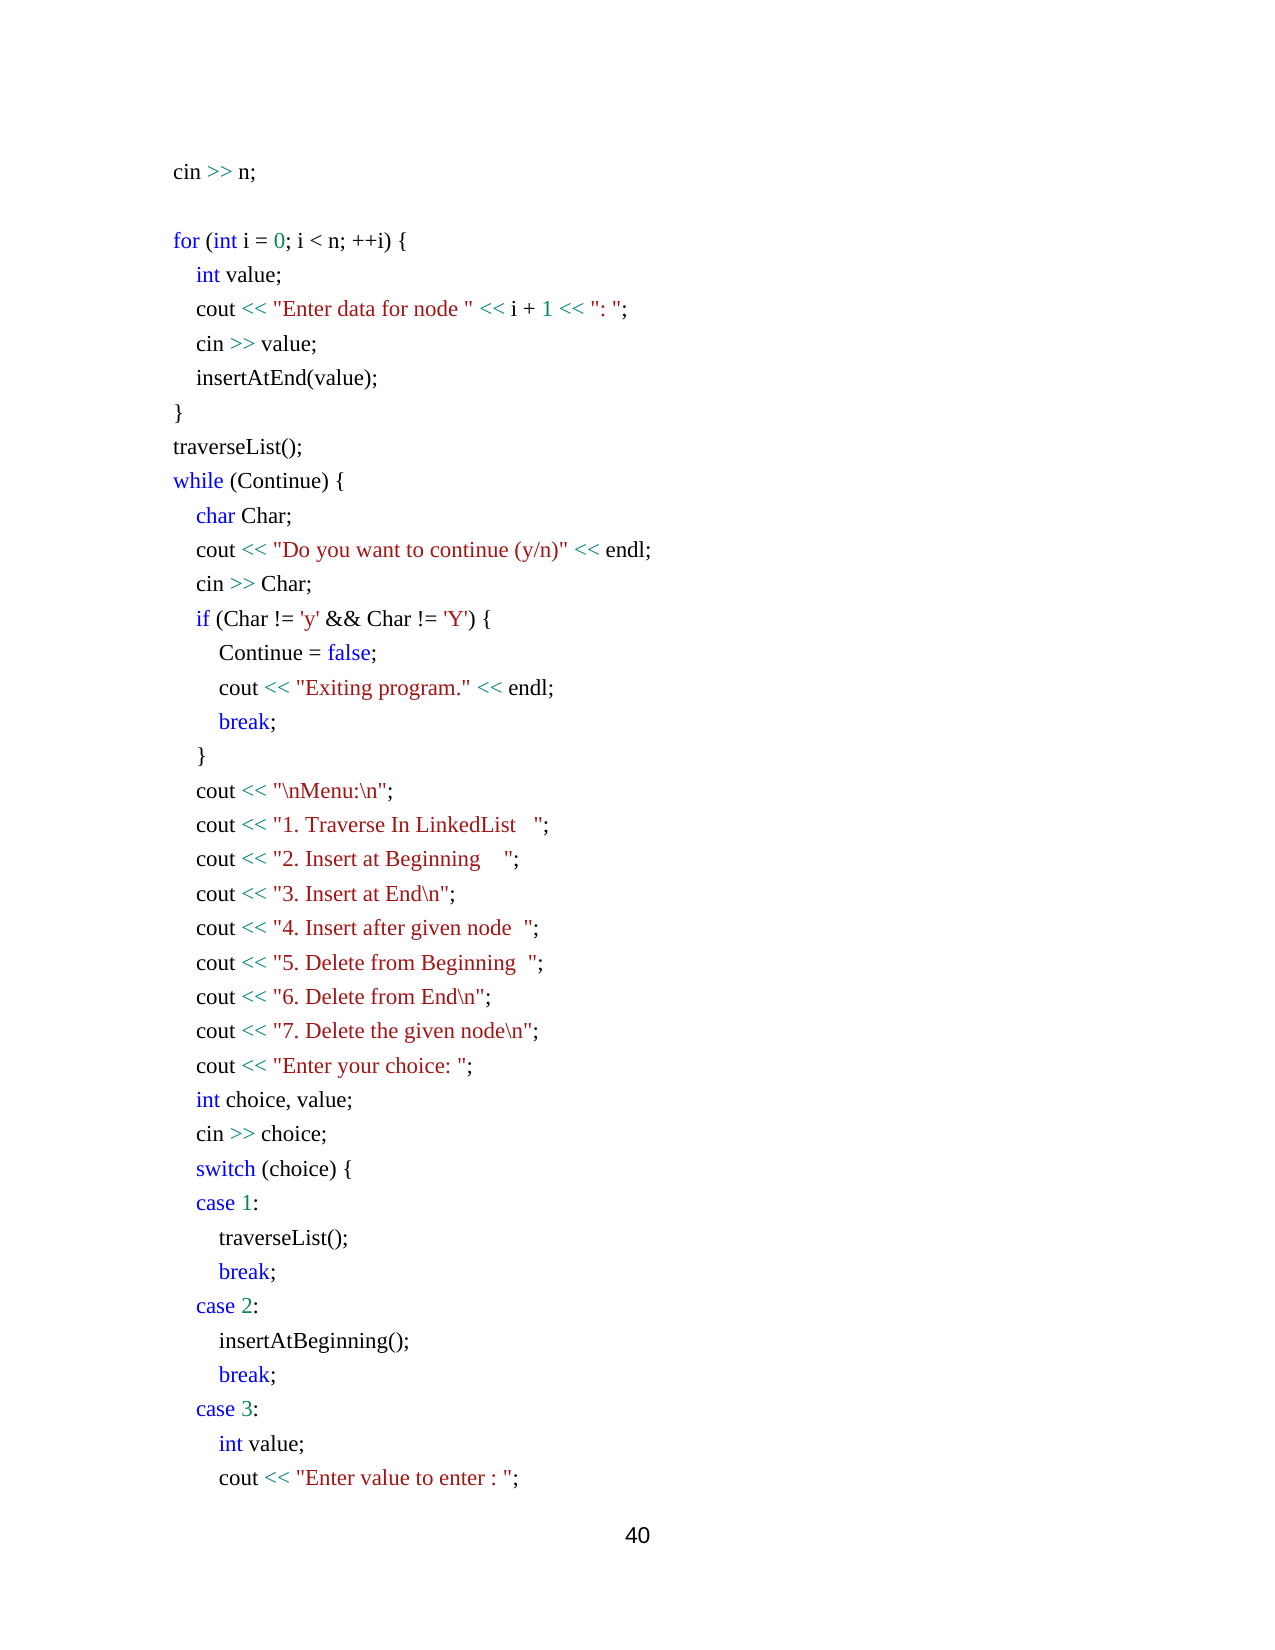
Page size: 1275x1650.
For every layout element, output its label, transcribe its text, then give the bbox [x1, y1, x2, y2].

text cout << "3. Insert at End\n"; [150, 872, 1125, 906]
text int value; [150, 253, 1125, 287]
text cin >> value; [150, 322, 1125, 356]
text case 1: [150, 1181, 1125, 1216]
text case 3: [150, 1387, 1125, 1422]
text int choice, value; [150, 1078, 1125, 1112]
text while (Continue) { [150, 459, 1125, 494]
text cout << "Enter value to enter : "; [150, 1456, 1125, 1491]
text cout << "2. Insert at Beginning "; [150, 837, 1125, 872]
text cout << "5. Delete from Beginning "; [150, 941, 1125, 975]
text } [150, 391, 1125, 425]
text cout << "7. Delete the given node\n"; [150, 1009, 1125, 1044]
text cout << "\nMenu:\n"; [150, 769, 1125, 803]
text traverseList(); [150, 425, 1125, 459]
text cin >> Char; [150, 562, 1125, 597]
text cin >> n; [150, 150, 1125, 184]
text break; [150, 1250, 1125, 1284]
text cout << "Enter data for node " << i + 1 << ": "; [150, 287, 1125, 322]
text cout << "Exiting program." << endl; [150, 666, 1125, 700]
text insertAtEnd(value); [150, 356, 1125, 391]
text insertAtBeginning(); [150, 1319, 1125, 1353]
text case 2: [150, 1284, 1125, 1319]
text cout << "1. Traverse In LinkedList "; [150, 803, 1125, 837]
text } [150, 734, 1125, 769]
text switch (choice) { [150, 1147, 1125, 1181]
text int value; [150, 1422, 1125, 1456]
text traverseList(); [150, 1216, 1125, 1250]
text cout << "Enter your choice: "; [150, 1044, 1125, 1078]
text break; [150, 1353, 1125, 1387]
text if (Char != 'y' && Char != 'Y') { [150, 597, 1125, 631]
text break; [150, 700, 1125, 734]
text cout << "Do you want to continue (y/n)" << endl; [150, 528, 1125, 562]
text for (int i = 0; i < n; ++i) { [150, 219, 1125, 253]
text cin >> choice; [150, 1112, 1125, 1147]
text char Char; [150, 494, 1125, 528]
text Continue = false; [150, 631, 1125, 666]
text cout << "6. Delete from End\n"; [150, 975, 1125, 1009]
text cout << "4. Insert after given node "; [150, 906, 1125, 941]
